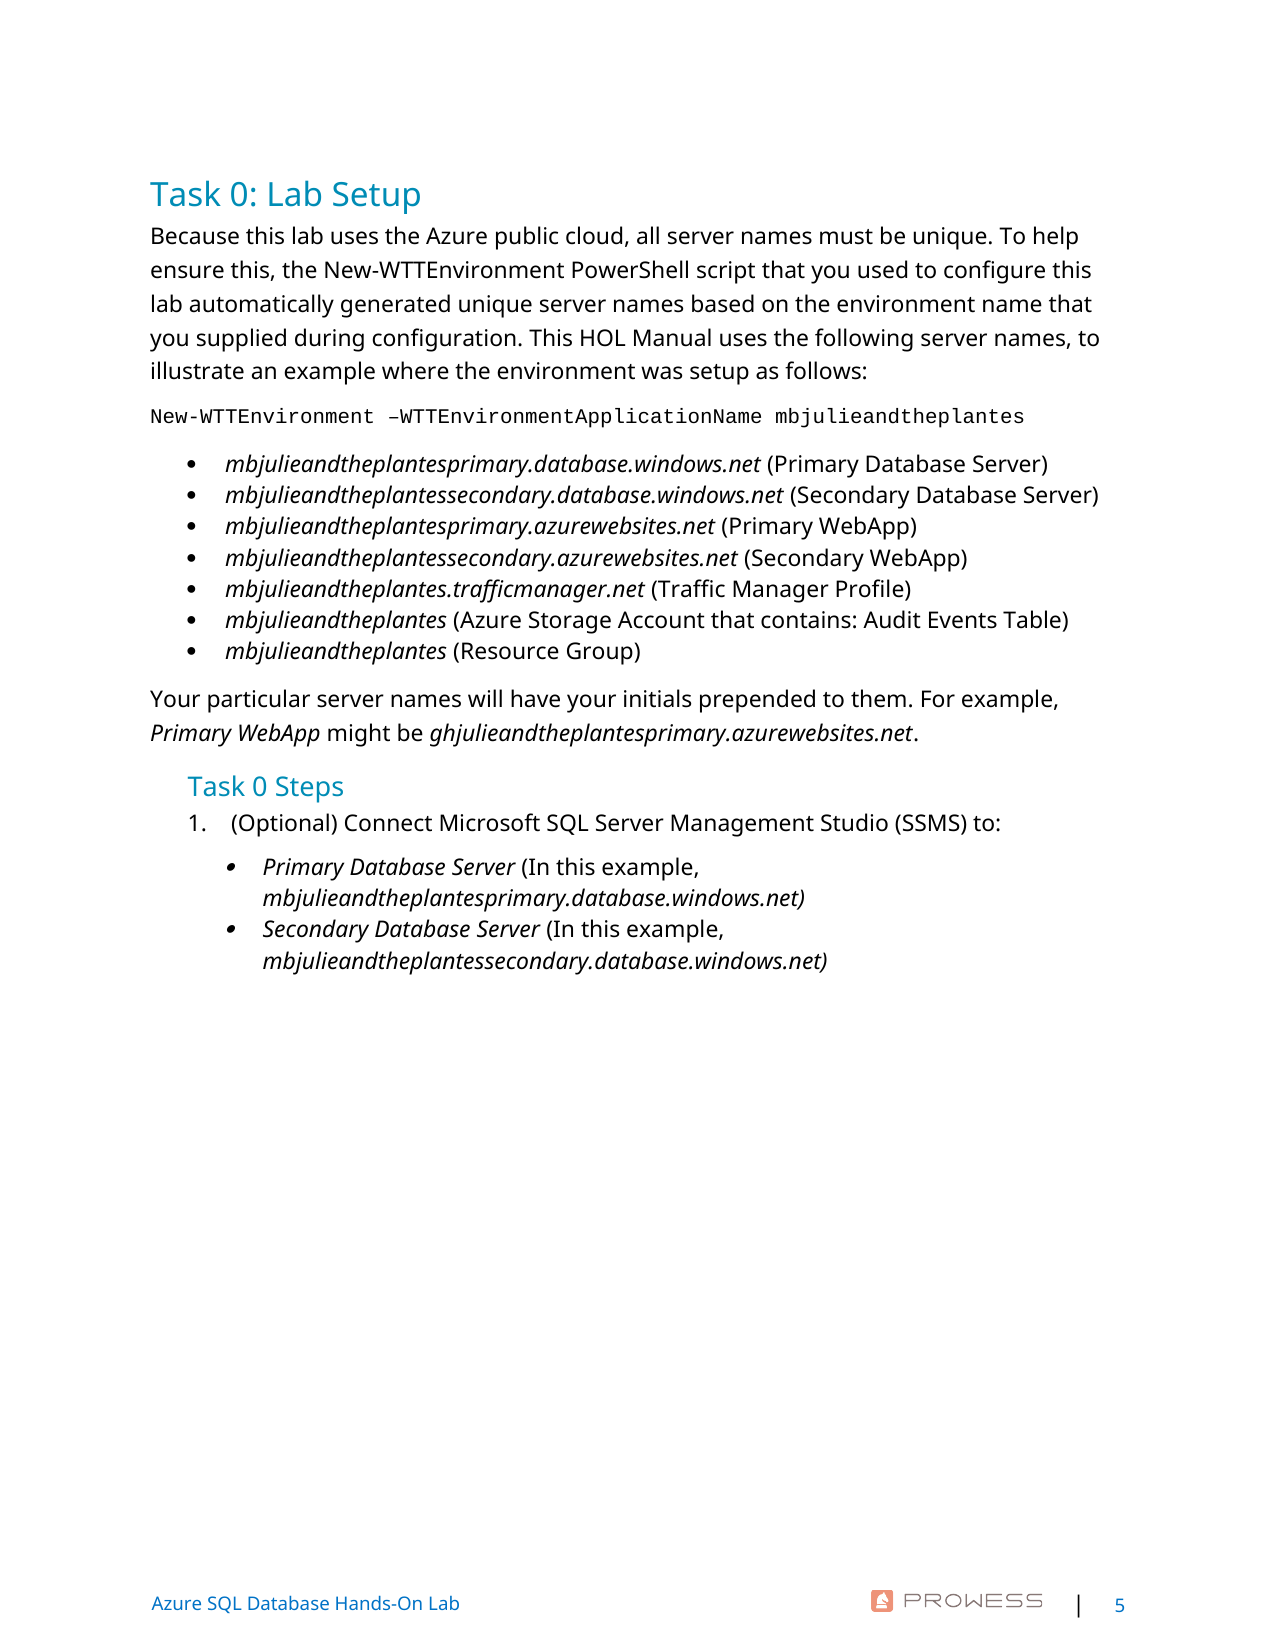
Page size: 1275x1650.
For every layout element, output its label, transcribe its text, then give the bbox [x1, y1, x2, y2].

subtitle Task 0 Steps [187, 767, 1125, 804]
text mbjulieandtheplantesprimary.database.windows.net (Primary Database Server) [187, 448, 1125, 479]
text Because this lab uses the Azure public cloud, all server names must be unique. To help ensure this, the New-WTTEnvironment PowerShell script that you used to configure this lab automatically generated unique server names based on the environment name that you supplied during configuration. This HOL Manual uses the following server names, to illustrate an example where the environment was setup as follows: [150, 220, 1125, 386]
text (Optional) Connect Microsoft SQL Server Management Studio (SSMS) to: [187, 807, 1125, 838]
text mbjulieandtheplantes (Azure Storage Account that contains: Audit Events Table) [187, 604, 1125, 635]
text Secondary Database Server (In this example, mbjulieandtheplantessecondary.database.windows.net) [225, 913, 1125, 976]
text mbjulieandtheplantesprimary.azurewebsites.net (Primary WebApp) [187, 510, 1125, 542]
text mbjulieandtheplantes.trafficmanager.net (Traffic Manager Profile) [187, 573, 1125, 604]
text mbjulieandtheplantessecondary.database.windows.net (Secondary Database Server) [187, 479, 1125, 510]
subtitle Task 0: Lab Setup [150, 171, 1125, 217]
picture [871, 1590, 1043, 1612]
text mbjulieandtheplantes (Resource Group) [187, 635, 1125, 667]
text Primary Database Server (In this example, mbjulieandtheplantesprimary.database.windows.net) [225, 851, 1125, 913]
text mbjulieandtheplantessecondary.azurewebsites.net (Secondary WebApp) [187, 542, 1125, 573]
text Your particular server names will have your initials prepended to them. For example, Primary WebApp might be ghjulieandtheplantesprimary.azurewebsites.net. [150, 683, 1125, 748]
text New-WTTEnvironment –WTTEnvironmentApplicationName mbjulieandtheplantes [150, 406, 1125, 429]
